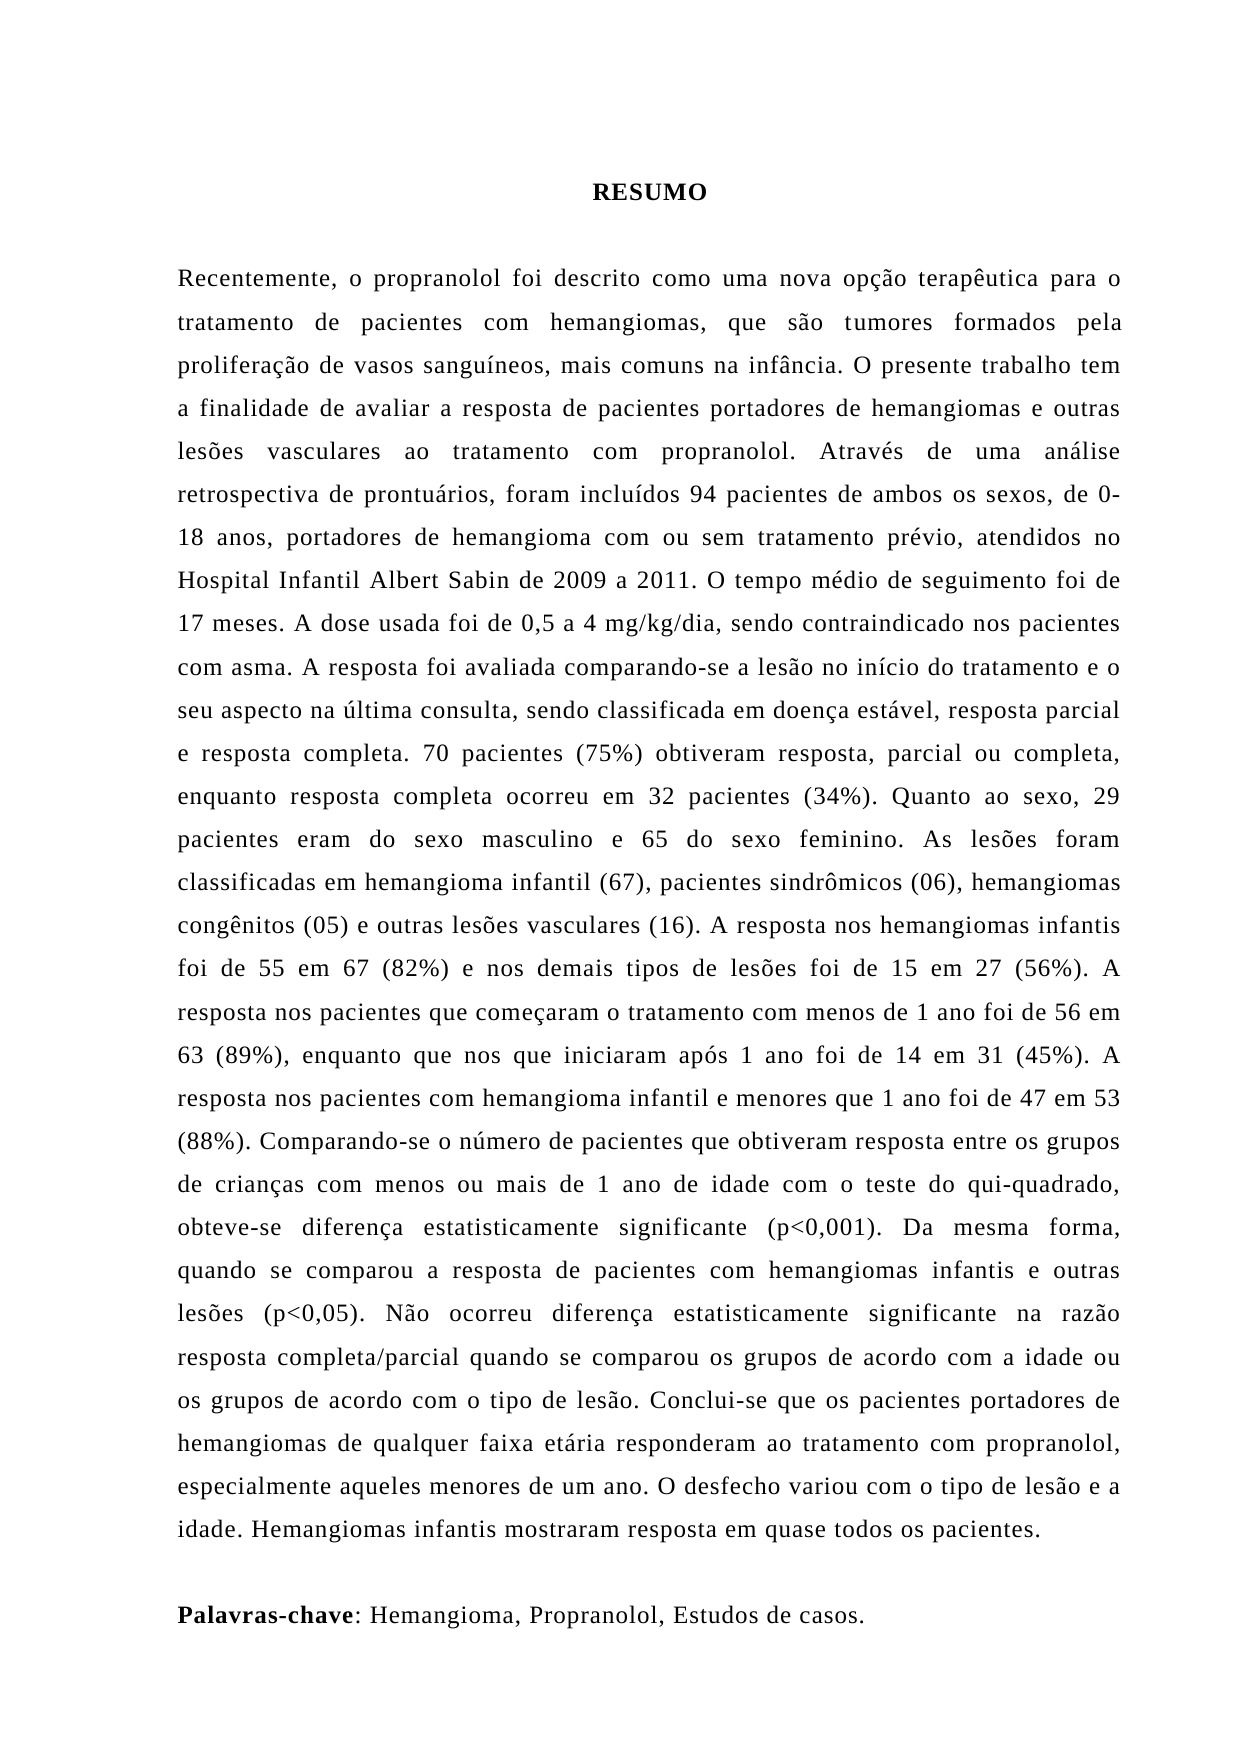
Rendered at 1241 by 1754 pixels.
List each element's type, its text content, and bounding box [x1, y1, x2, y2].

text Palavras-chave: Hemangioma, Propranolol, Estudos de casos. [177, 1600, 1122, 1629]
text RESUMO [177, 177, 1122, 206]
text Recentemente, o propranolol foi descrito como uma nova opção terapêutica para o tratamento de pacientes com hemangiomas, que são tumores formados pela proliferação de vasos sanguíneos, mais comuns na infância. O presente trabalho tem a finalidade de avaliar a resposta de pacientes portadores de hemangiomas e outras lesões vasculares ao tratamento com propranolol. Através de uma análise retrospectiva de prontuários, foram incluídos 94 pacientes de ambos os sexos, de 0-18 anos, portadores de hemangioma com ou sem tratamento prévio, atendidos no Hospital Infantil Albert Sabin de 2009 a 2011. O tempo médio de seguimento foi de 17 meses. A dose usada foi de 0,5 a 4 mg/kg/dia, sendo contraindicado nos pacientes com asma. A resposta foi avaliada comparando-se a lesão no início do tratamento e o seu aspecto na última consulta, sendo classificada em doença estável, resposta parcial e resposta completa. 70 pacientes (75%) obtiveram resposta, parcial ou completa, enquanto resposta completa ocorreu em 32 pacientes (34%). Quanto ao sexo, 29 pacientes eram do sexo masculino e 65 do sexo feminino. As lesões foram classificadas em hemangioma infantil (67), pacientes sindrômicos (06), hemangiomas congênitos (05) e outras lesões vasculares (16). A resposta nos hemangiomas infantis foi de 55 em 67 (82%) e nos demais tipos de lesões foi de 15 em 27 (56%). A resposta nos pacientes que começaram o tratamento com menos de 1 ano foi de 56 em 63 (89%), enquanto que nos que iniciaram após 1 ano foi de 14 em 31 (45%). A resposta nos pacientes com hemangioma infantil e menores que 1 ano foi de 47 em 53 (88%). Comparando-se o número de pacientes que obtiveram resposta entre os grupos de crianças com menos ou mais de 1 ano de idade com o teste do qui-quadrado, obteve-se diferença estatisticamente significante (p<0,001). Da mesma forma, quando se comparou a resposta de pacientes com hemangiomas infantis e outras lesões (p<0,05). Não ocorreu diferença estatisticamente significante na razão resposta completa/parcial quando se comparou os grupos de acordo com a idade ou os grupos de acordo com o tipo de lesão. Conclui-se que os pacientes portadores de hemangiomas de qualquer faixa etária responderam ao tratamento com propranolol, especialmente aqueles menores de um ano. O desfecho variou com o tipo de lesão e a idade. Hemangiomas infantis mostraram resposta em quase todos os pacientes. [177, 292, 1122, 1543]
